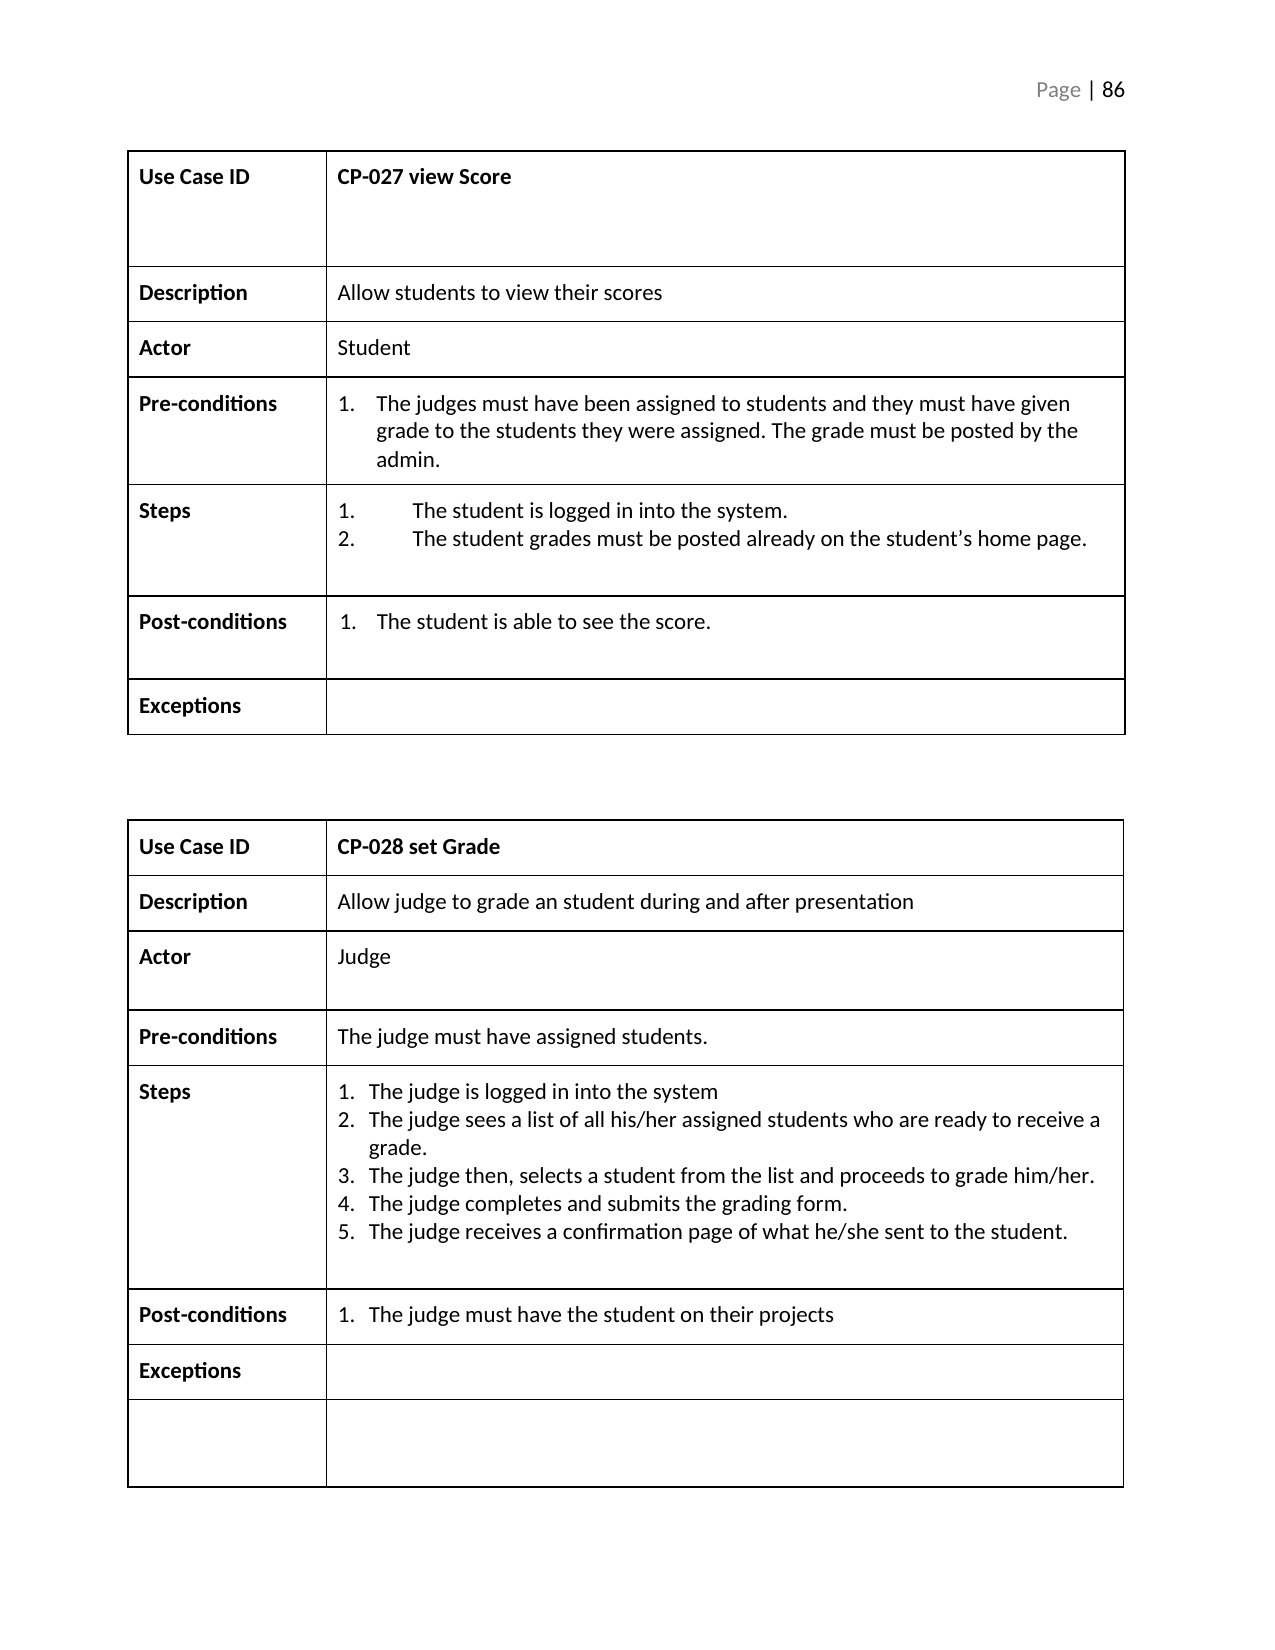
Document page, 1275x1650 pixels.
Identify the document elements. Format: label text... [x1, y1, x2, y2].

table_header CP-028 set Grade [327, 821, 1123, 874]
table_header CP-027 view Score [327, 152, 1124, 266]
table_cell The student is able to see the score. [327, 597, 1124, 678]
table_cell Allow judge to grade an student during and after presentation [327, 876, 1123, 930]
table_cell [327, 1400, 1123, 1486]
table_cell Student [327, 322, 1124, 376]
table_cell Post-conditions [129, 597, 326, 678]
table_cell Steps [129, 485, 326, 595]
table_cell Judge [327, 932, 1123, 1009]
table_cell [129, 1400, 326, 1486]
table_cell The judge is logged in into the system The judge sees a list of all his/her assigned students who are ready to receive a grade. The judge then, selects a student from the list and proceeds to grade him/her. The judge completes and submits the grading form. The judge receives a confirmation page of what he/she sent to the student. [327, 1066, 1123, 1288]
table_cell Actor [129, 322, 326, 376]
table_cell [327, 680, 1124, 734]
table_cell Description [129, 876, 326, 930]
table_cell The judges must have been assigned to students and they must have given grade to the students they were assigned. The grade must be posted by the admin. [327, 378, 1124, 484]
table_cell The judge must have the student on their projects [327, 1290, 1123, 1343]
table_cell The student is logged in into the system. The student grades must be posted already on the student’s home page. [327, 485, 1124, 595]
table_cell Actor [129, 932, 326, 1009]
table_cell Steps [129, 1066, 326, 1288]
table_cell Pre-conditions [129, 378, 326, 484]
table_cell Description [129, 267, 326, 321]
table_cell Pre-conditions [129, 1011, 326, 1065]
table_cell Exceptions [129, 1345, 326, 1399]
table_cell [327, 1345, 1123, 1399]
table_cell Post-conditions [129, 1290, 326, 1343]
table_cell Allow students to view their scores [327, 267, 1124, 321]
table_cell The judge must have assigned students. [327, 1011, 1123, 1065]
table_header Use Case ID [129, 821, 326, 874]
table_cell Exceptions [129, 680, 326, 734]
table_header Use Case ID [129, 152, 326, 266]
